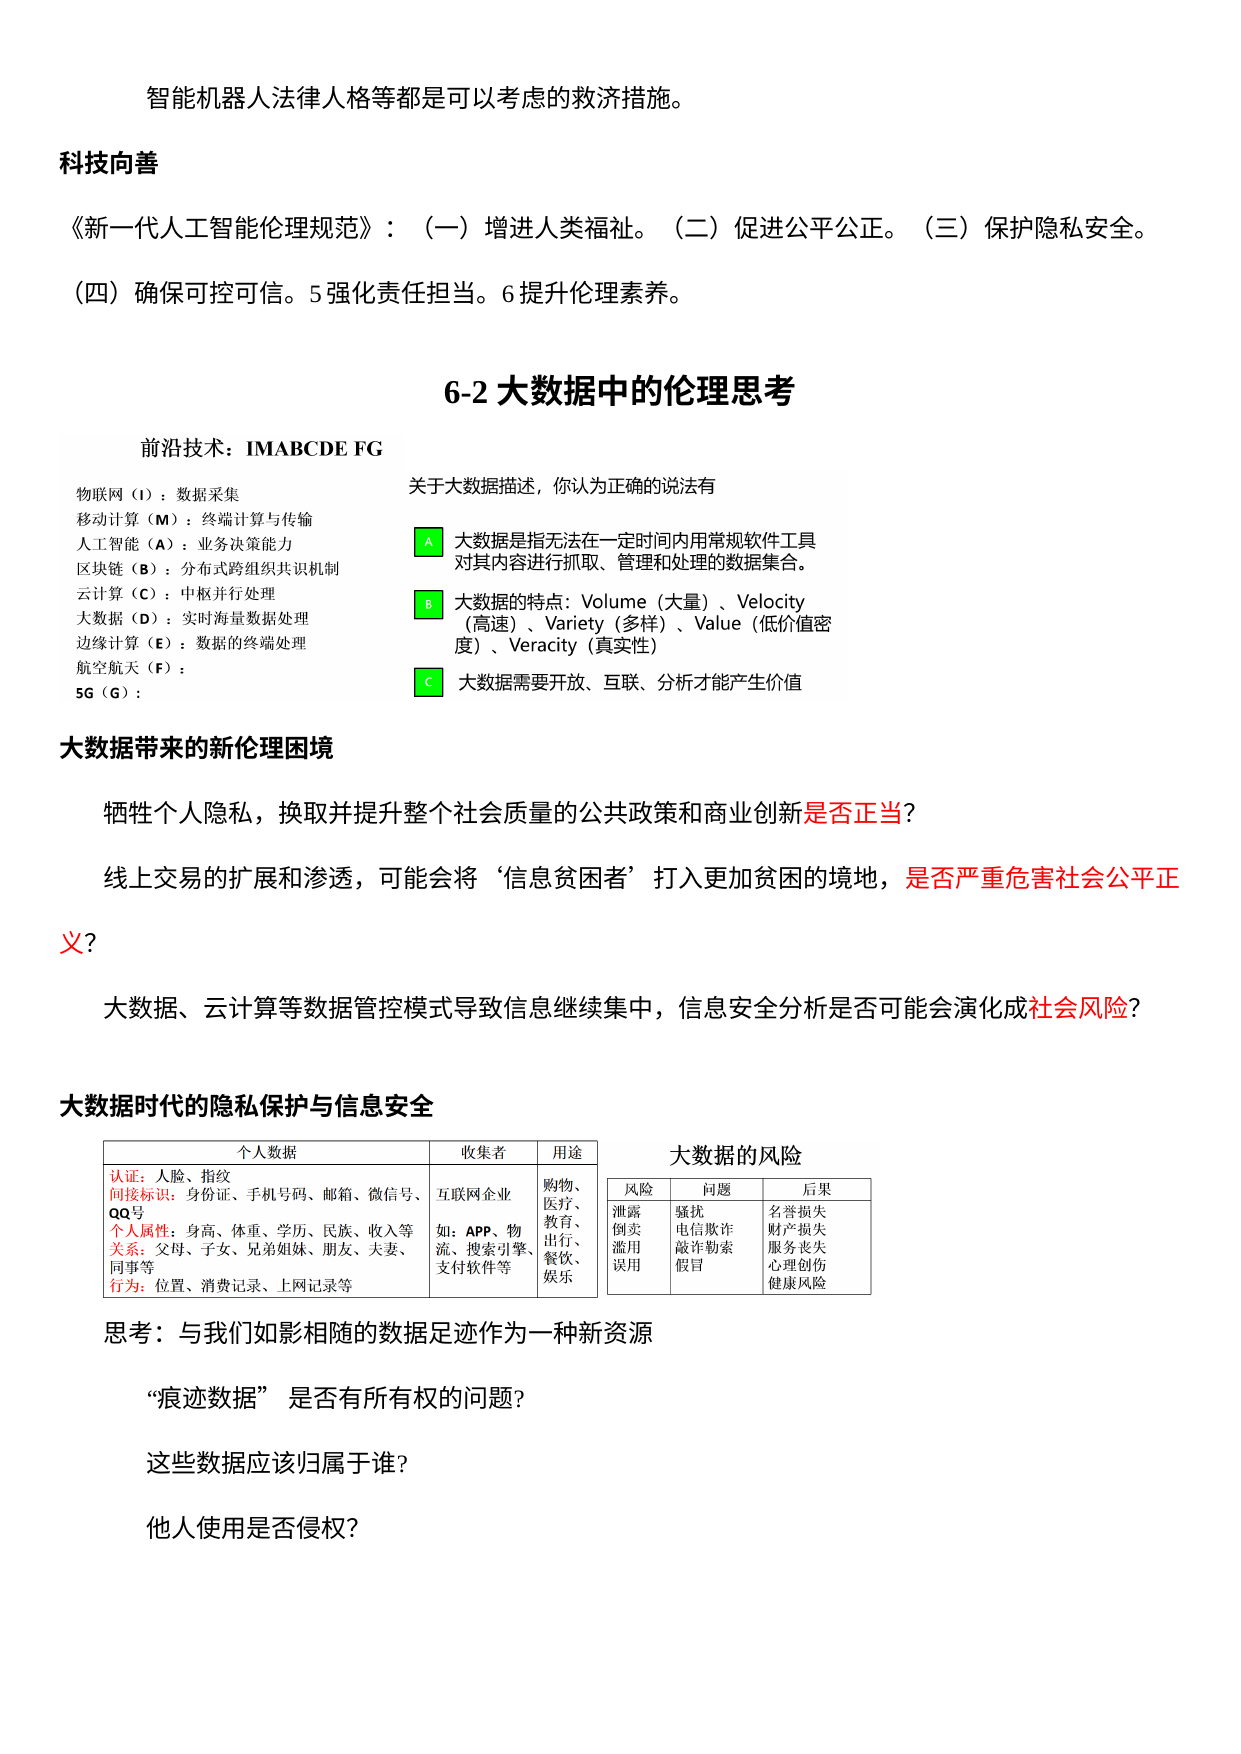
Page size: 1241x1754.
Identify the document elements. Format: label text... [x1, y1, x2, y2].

text 牺牲个人隐私，换取并提升整个社会质量的公共政策和商业创新是否正当？ [59, 779, 1181, 844]
picture [59, 434, 848, 702]
text 6-2 大数据中的伦理思考 [59, 357, 1181, 422]
text 大数据时代的隐私保护与信息安全 [59, 1072, 1181, 1137]
list 科技向善 [59, 129, 1181, 194]
text 他人使用是否侵权？ [103, 1494, 1181, 1559]
list 《新一代人工智能伦理规范》：（一）增进人类福祉。（二）促进公平公正。（三）保护隐私安全。（四）确保可控可信。5强化责任担当。6提升伦理素养。 [59, 194, 1181, 324]
text “痕迹数据” 是否有所有权的问题? [103, 1364, 1181, 1429]
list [147, 64, 1181, 129]
text 思考：与我们如影相随的数据足迹作为一种新资源 [59, 1299, 1181, 1364]
picture [102, 1138, 880, 1299]
text 线上交易的扩展和渗透，可能会将‘信息贫困者’打入更加贫困的境地，是否严重危害社会公平正义？ [59, 844, 1181, 974]
text 大数据、云计算等数据管控模式导致信息继续集中，信息安全分析是否可能会演化成社会风险？ [59, 974, 1181, 1039]
text 大数据带来的新伦理困境 [59, 714, 1181, 779]
text 这些数据应该归属于谁? [103, 1429, 1181, 1494]
